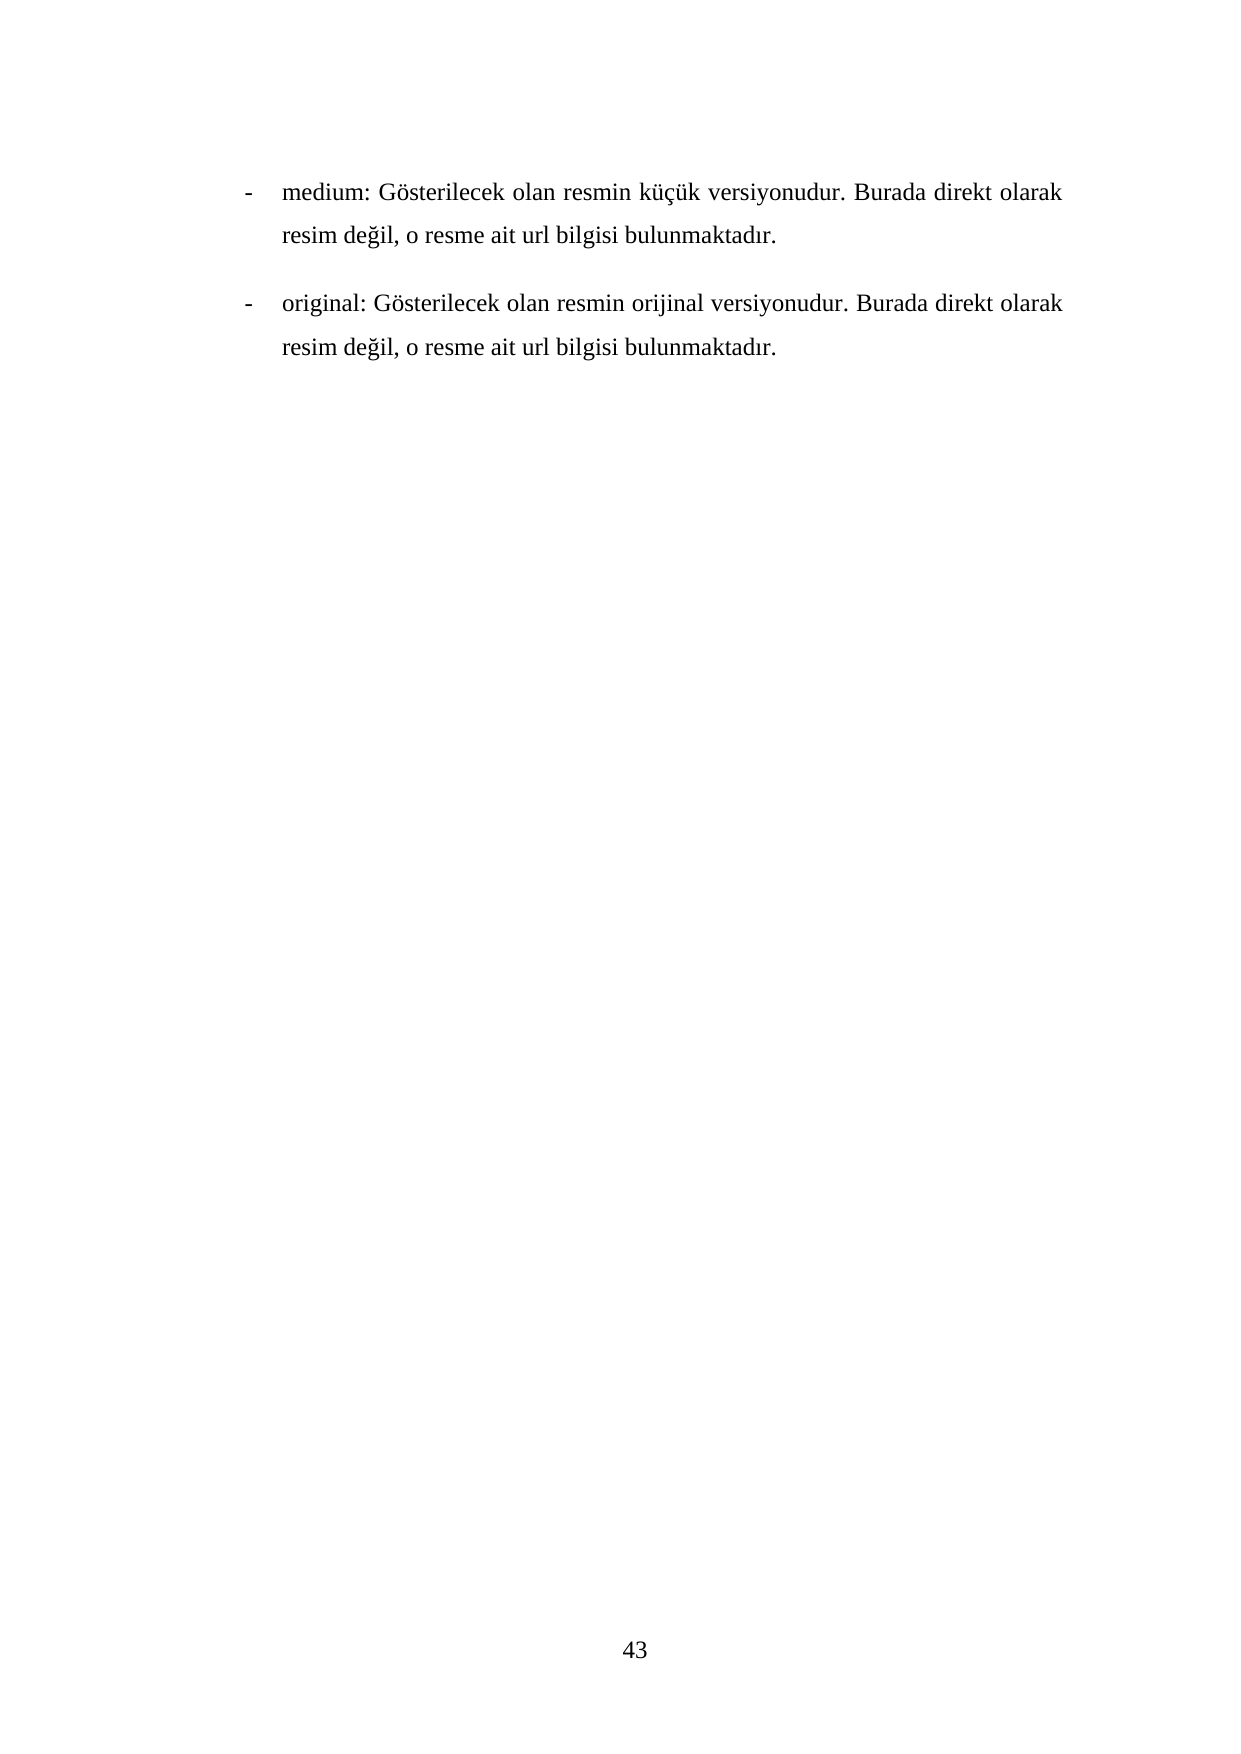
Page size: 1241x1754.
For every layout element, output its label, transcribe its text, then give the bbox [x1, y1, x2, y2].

list original: Gösterilecek olan resmin orijinal versiyonudur. Burada direkt olarak resim değil, o resme ait url bilgisi bulunmaktadır. [244, 288, 1063, 360]
list medium: Gösterilecek olan resmin küçük versiyonudur. Burada direkt olarak resim değil, o resme ait url bilgisi bulunmaktadır. [244, 177, 1063, 249]
